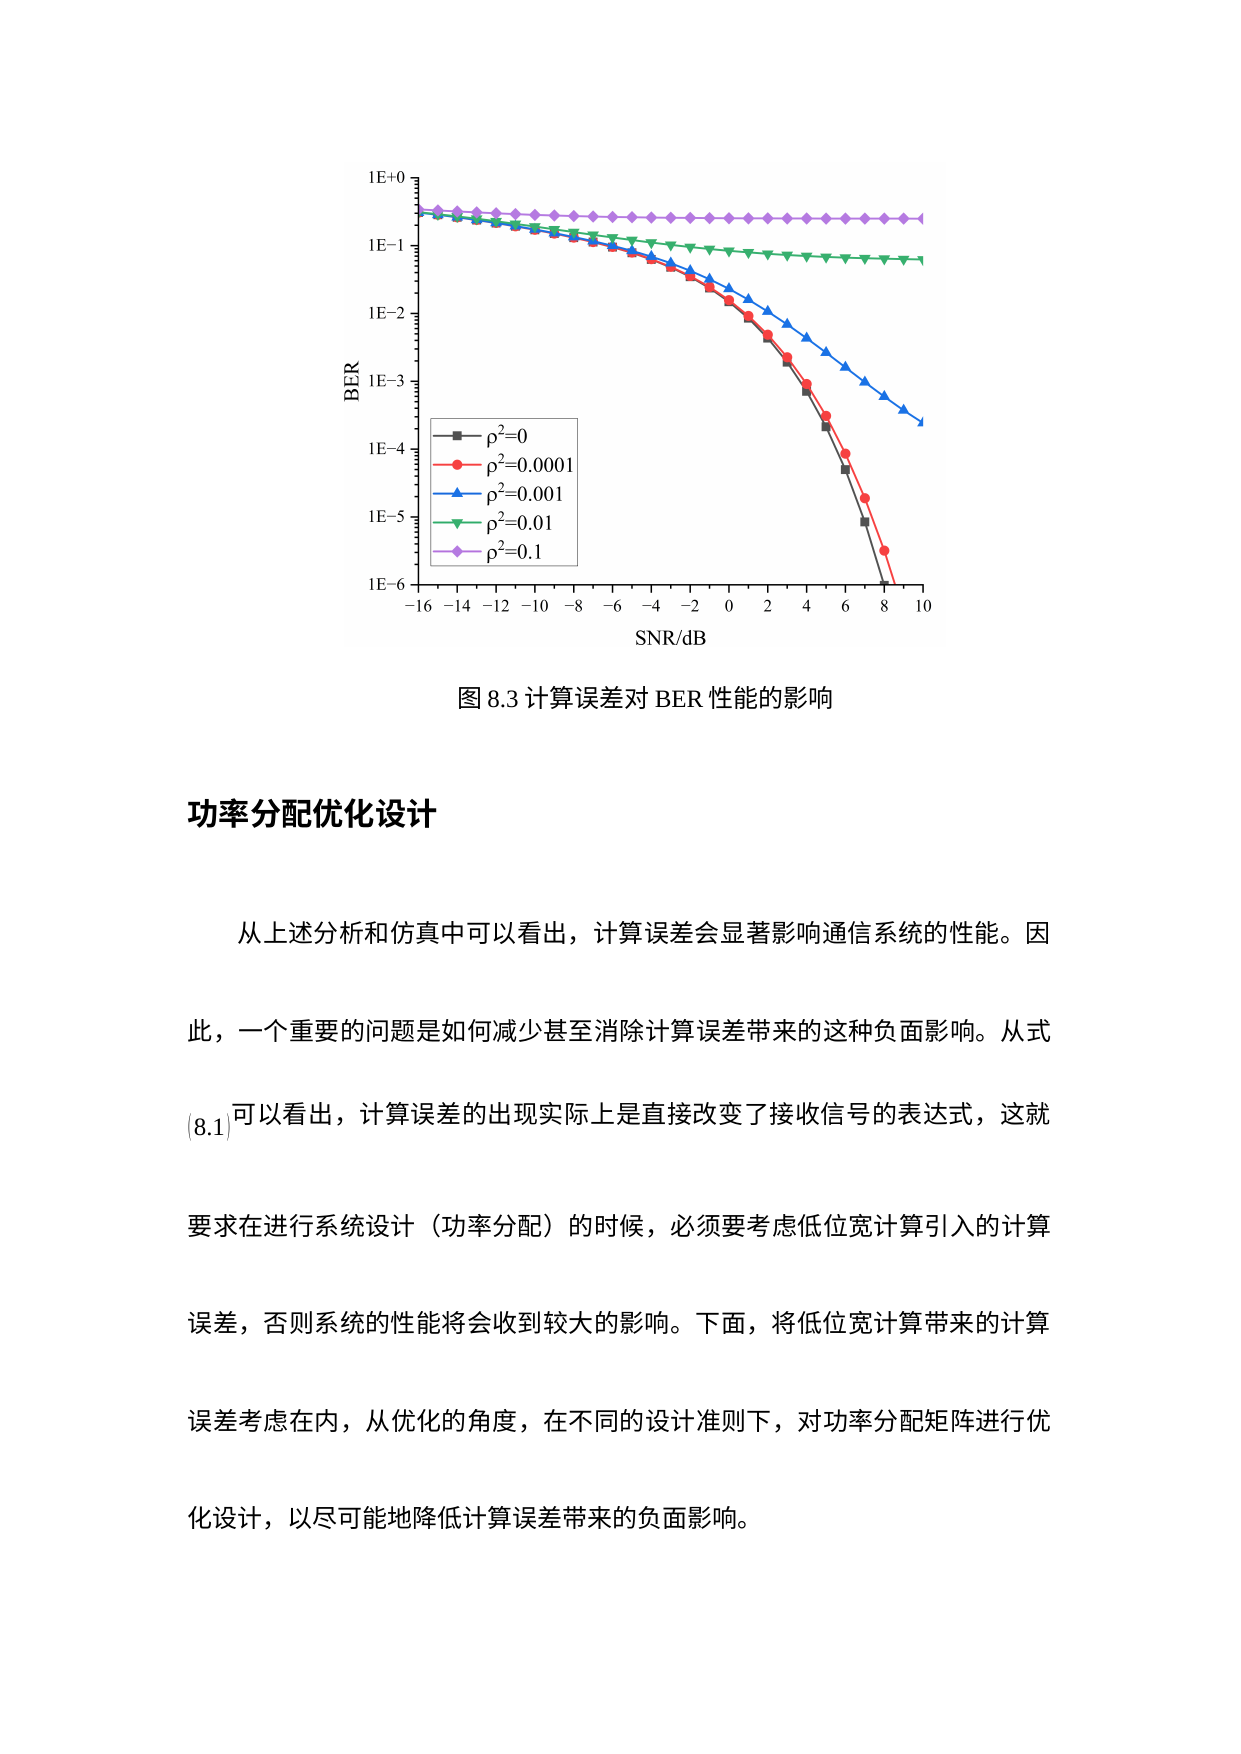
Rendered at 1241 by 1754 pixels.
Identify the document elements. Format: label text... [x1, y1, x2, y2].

subtitle 功率分配优化设计 [187, 779, 1053, 844]
text 从上述分析和仿真中可以看出，计算误差会显著影响通信系统的性能。因此，一个重要的问题是如何减少甚至消除计算误差带来的这种负面影响。从式可以看出，计算误差的出现实际上是直接改变了接收信号的表达式，这就要求在进行系统设计（功率分配）的时候，必须要考虑低位宽计算引入的计算误差，否则系统的性能将会收到较大的影响。下面，将低位宽计算带来的计算误差考虑在内，从优化的角度，在不同的设计准则下，对功率分配矩阵进行优化设计，以尽可能地降低计算误差带来的负面影响。 [187, 899, 1053, 1549]
text 图8.3 计算误差对BER性能的影响 [187, 664, 1053, 729]
